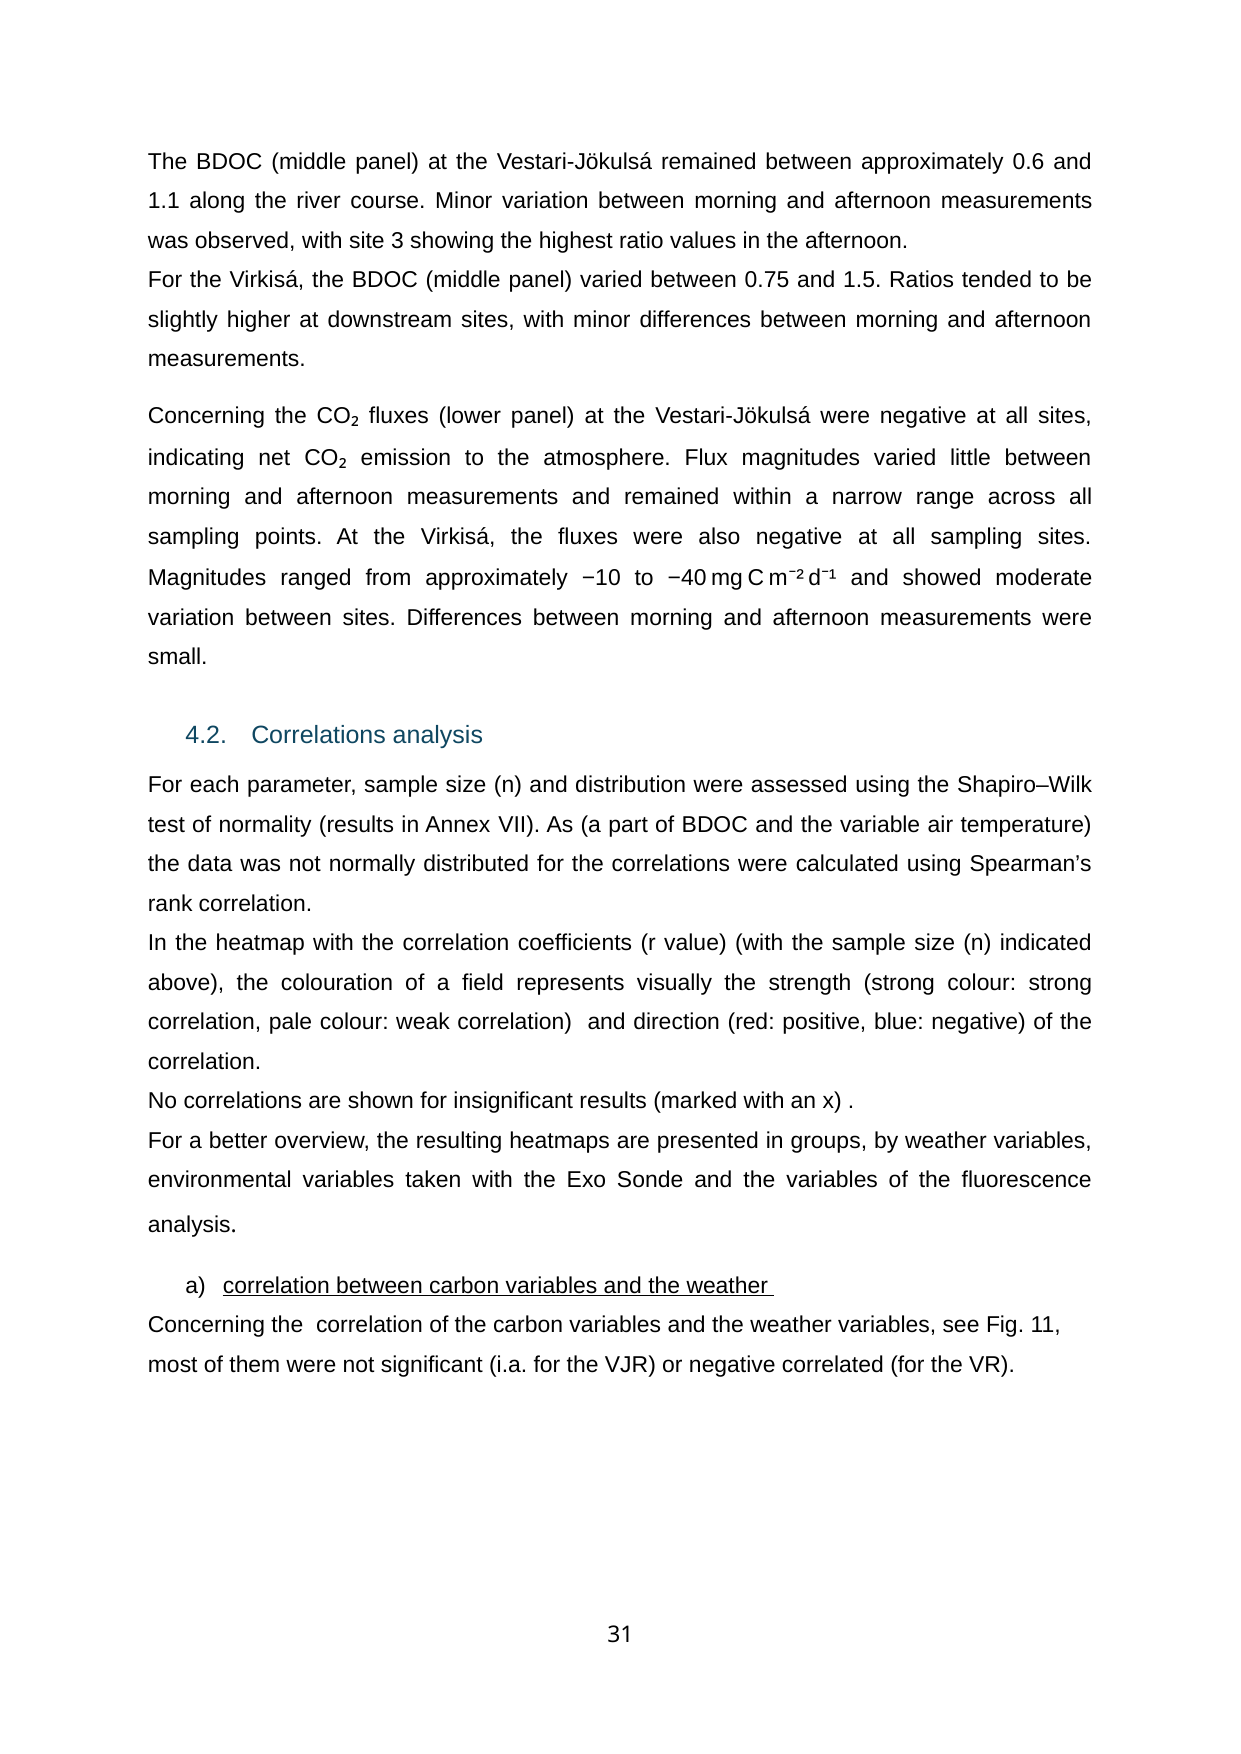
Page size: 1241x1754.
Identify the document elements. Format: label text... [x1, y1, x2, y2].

subtitle Correlations analysis [185, 720, 1093, 749]
text For each parameter, sample size (n) and distribution were assessed using the Shapiro–Wilk test of normality (results in Annex VII). As (a part of BDOC and the variable air temperature) the data was not normally distributed for the correlations were calculated using Spearman’s rank correlation. [148, 771, 1093, 916]
text Concerning the correlation of the carbon variables and the weather variables, see Fig. 11, most of them were not significant (i.a. for the VJR) or negative correlated (for the VR). [148, 1311, 1093, 1377]
text The BDOC (middle panel) at the Vestari-Jökulsá remained between approximately 0.6 and 1.1 along the river course. Minor variation between morning and afternoon measurements was observed, with site 3 showing the highest ratio values in the afternoon. [148, 148, 1093, 253]
text Concerning the CO₂ fluxes (lower panel) at the Vestari-Jökulsá were negative at all sites, indicating net CO₂ emission to the atmosphere. Flux magnitudes varied little between morning and afternoon measurements and remained within a narrow range across all sampling points. At the Virkisá, the fluxes were also negative at all sampling sites. Magnitudes ranged from approximately −10 to −40 mg C m⁻² d⁻¹ and showed moderate variation between sites. Differences between morning and afternoon measurements were small. [148, 401, 1093, 669]
text No correlations are shown for insignificant results (marked with an x) . [148, 1087, 1093, 1114]
text In the heatmap with the correlation coefficients (r value) (with the sample size (n) indicated above), the colouration of a field represents visually the strength (strong colour: strong correlation, pale colour: weak correlation) and direction (red: positive, blue: negative) of the correlation. [148, 929, 1093, 1074]
text For a better overview, the resulting heatmaps are presented in groups, by weather variables, environmental variables taken with the Exo Sonde and the variables of the fluorescence analysis. [148, 1127, 1093, 1239]
text For the Virkisá, the BDOC (middle panel) varied between 0.75 and 1.5. Ratios tended to be slightly higher at downstream sites, with minor differences between morning and afternoon measurements. [148, 266, 1093, 371]
list correlation between carbon variables and the weather [185, 1272, 1093, 1298]
